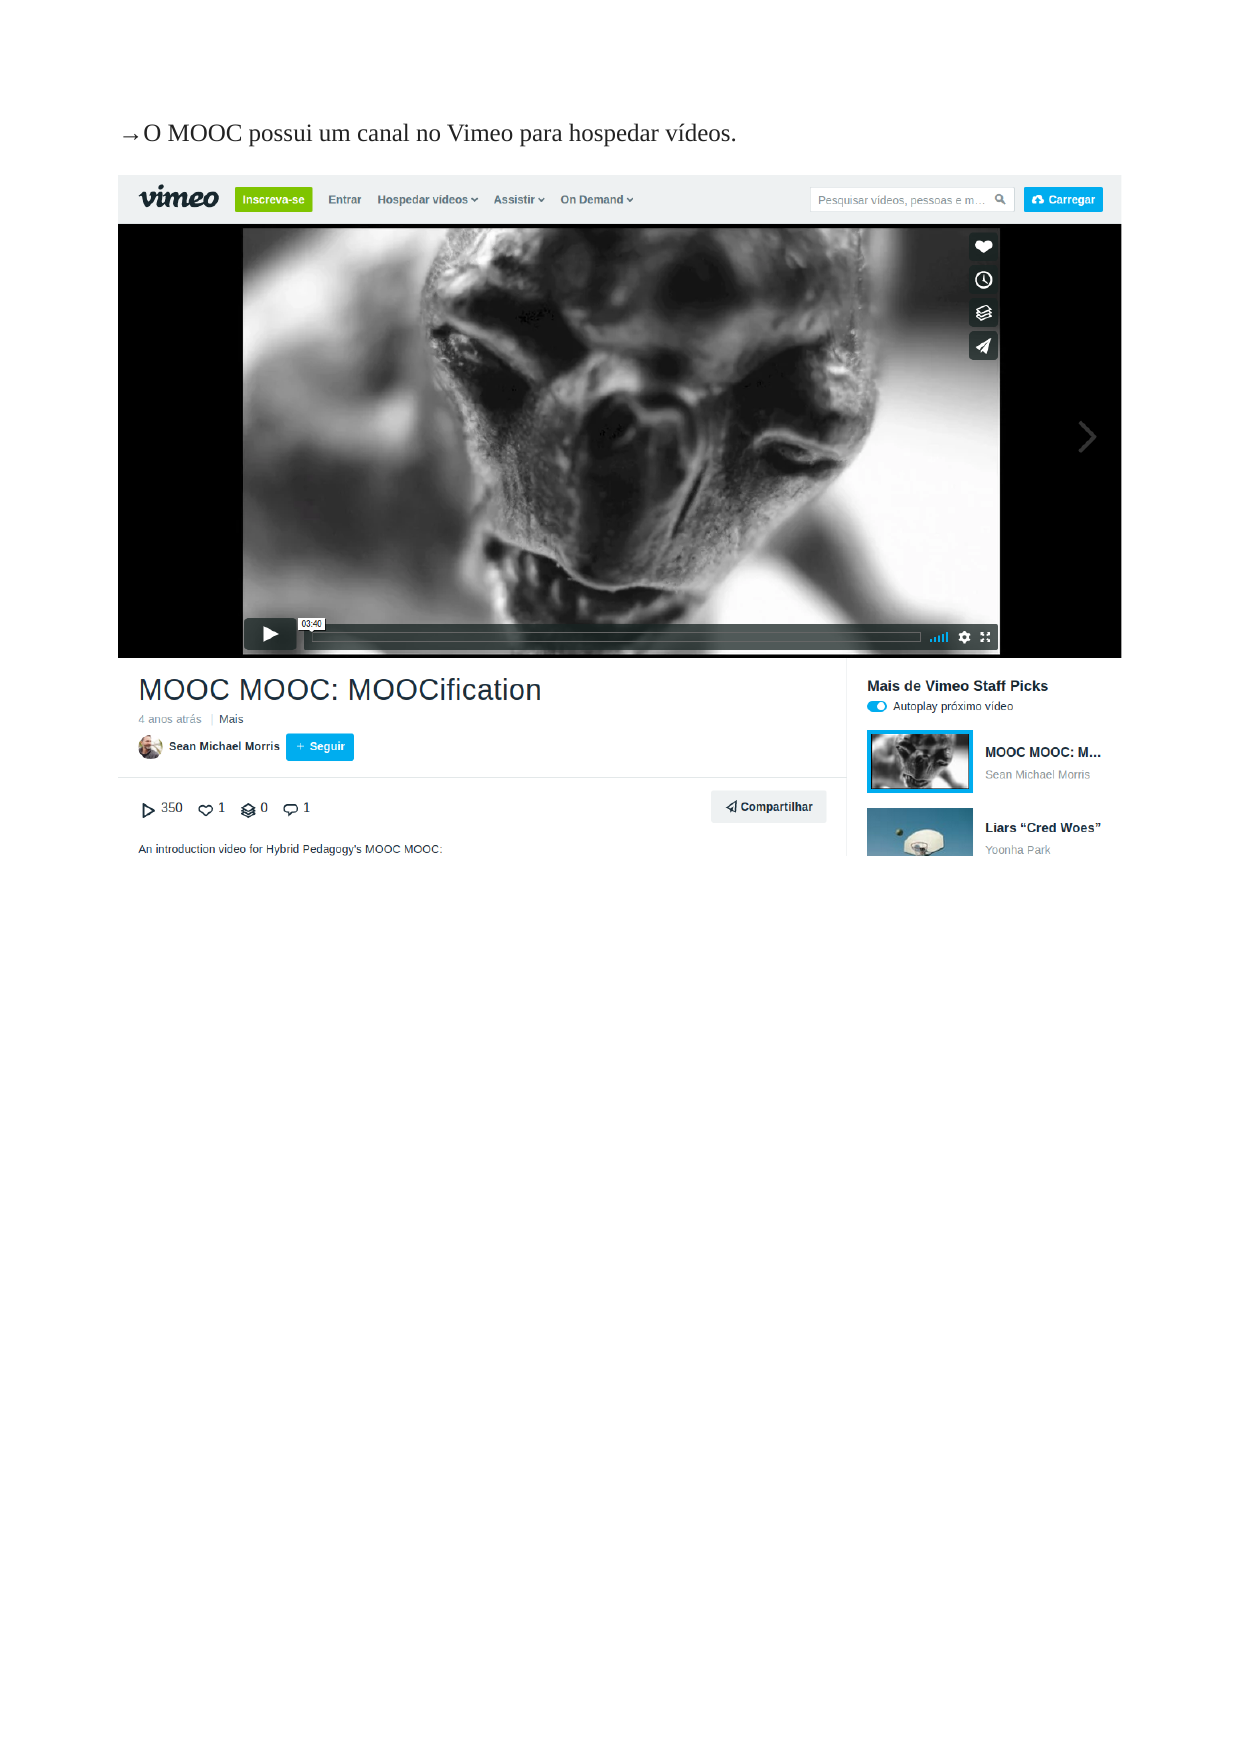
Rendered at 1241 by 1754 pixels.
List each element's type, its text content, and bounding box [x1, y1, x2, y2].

text →O MOOC possui um canal no Vimeo para hospedar vídeos. [118, 118, 1122, 147]
picture [118, 175, 1122, 856]
